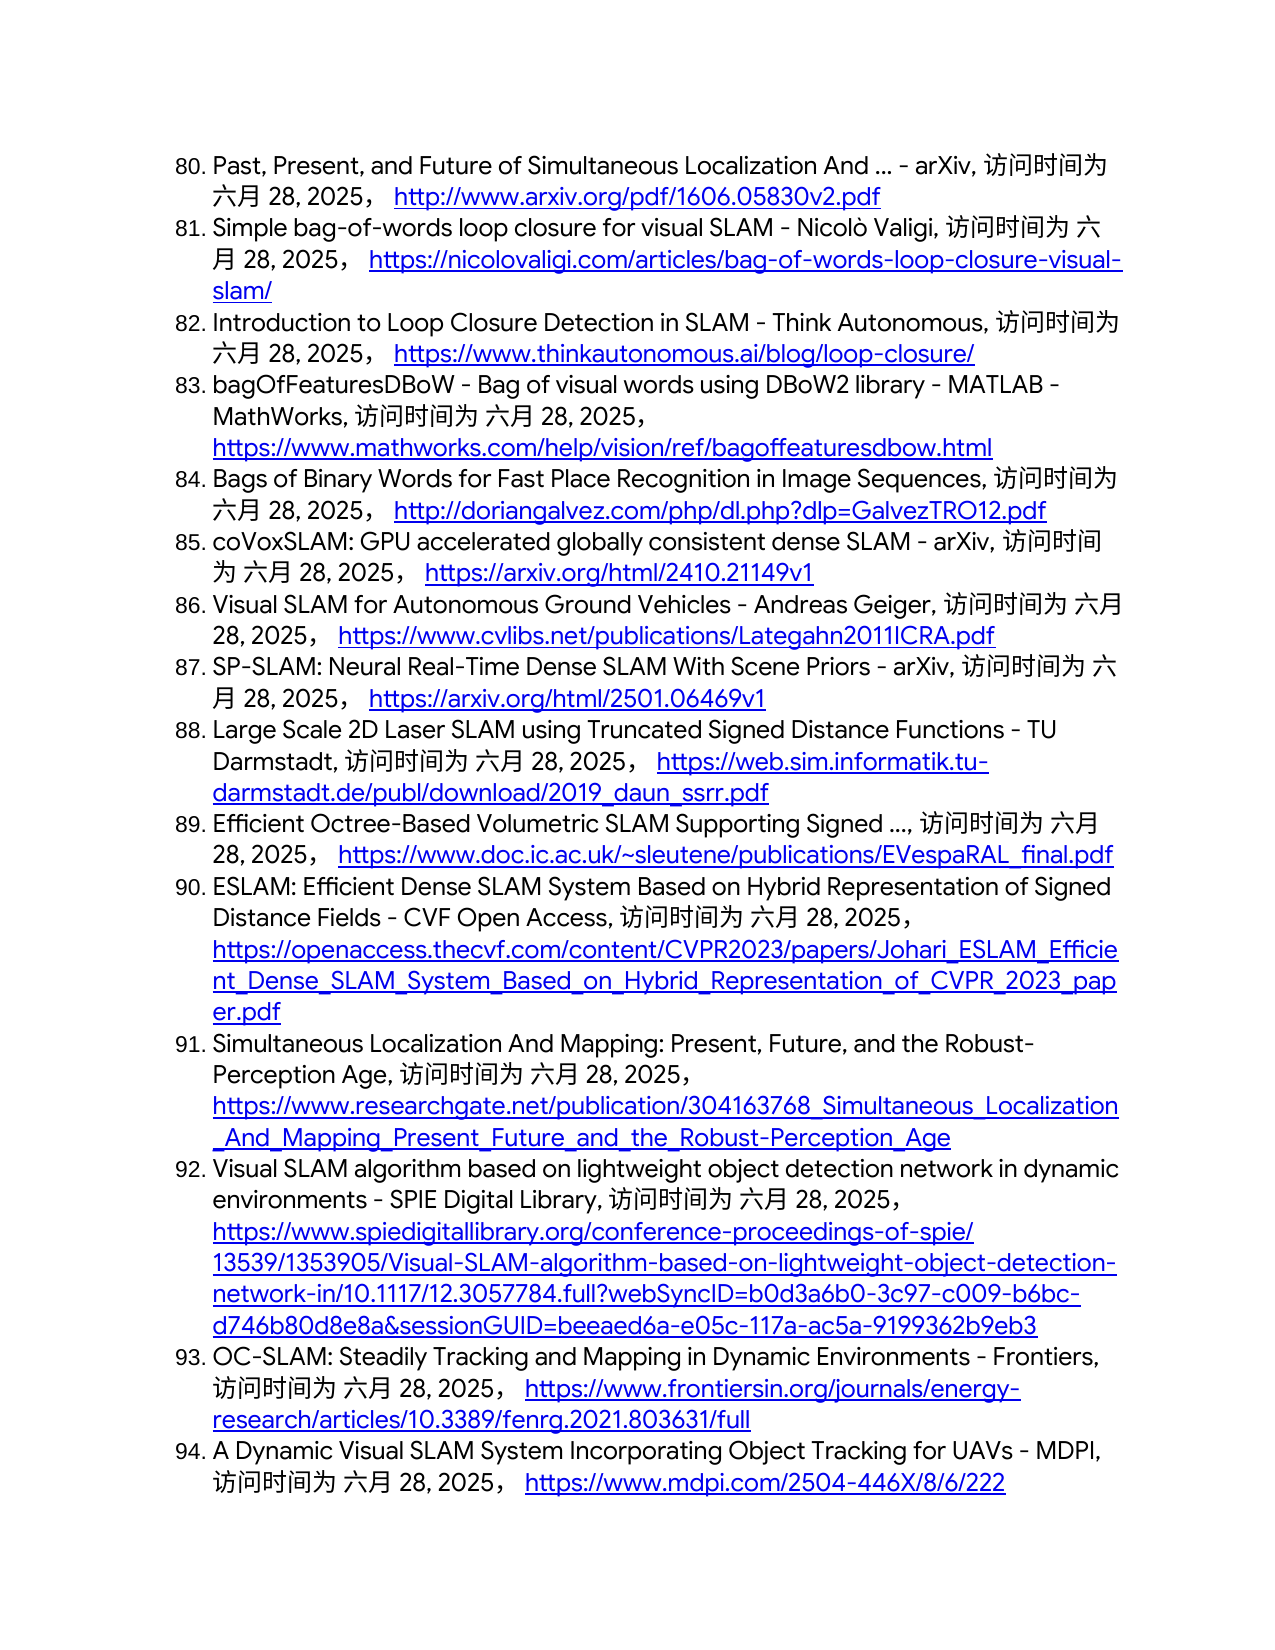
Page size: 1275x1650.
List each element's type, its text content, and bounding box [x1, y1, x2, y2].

list Visual SLAM for Autonomous Ground Vehicles - Andreas Geiger, 访问时间为 六月 28, 2025， https://www.cvlibs.net/publications/Lategahn2011ICRA.pdf [175, 589, 1125, 652]
list bagOfFeaturesDBoW - Bag of visual words using DBoW2 library - MATLAB - MathWorks, 访问时间为 六月 28, 2025， https://www.mathworks.com/help/vision/ref/bagoffeaturesdbow.html [175, 369, 1125, 463]
list SP-SLAM: Neural Real-Time Dense SLAM With Scene Priors - arXiv, 访问时间为 六月 28, 2025， https://arxiv.org/html/2501.06469v1 [175, 652, 1125, 714]
list ESLAM: Efficient Dense SLAM System Based on Hybrid Representation of Signed Distance Fields - CVF Open Access, 访问时间为 六月 28, 2025， https://openaccess.thecvf.com/content/CVPR2023/papers/Johari_ESLAM_Efficient_Dense_SLAM_System_Based_on_Hybrid_Representation_of_CVPR_2023_paper.pdf [175, 871, 1125, 1028]
list Simultaneous Localization And Mapping: Present, Future, and the Robust-Perception Age, 访问时间为 六月 28, 2025， https://www.researchgate.net/publication/304163768_Simultaneous_Localization_And_Mapping_Present_Future_and_the_Robust-Perception_Age [175, 1028, 1125, 1153]
list Simple bag-of-words loop closure for visual SLAM - Nicolò Valigi, 访问时间为 六月 28, 2025， https://nicolovaligi.com/articles/bag-of-words-loop-closure-visual-slam/ [175, 213, 1125, 307]
list Efficient Octree-Based Volumetric SLAM Supporting Signed ..., 访问时间为 六月 28, 2025， https://www.doc.ic.ac.uk/~sleutene/publications/EVespaRAL_final.pdf [175, 808, 1125, 871]
list Introduction to Loop Closure Detection in SLAM - Think Autonomous, 访问时间为 六月 28, 2025， https://www.thinkautonomous.ai/blog/loop-closure/ [175, 307, 1125, 369]
list Bags of Binary Words for Fast Place Recognition in Image Sequences, 访问时间为 六月 28, 2025， http://doriangalvez.com/php/dl.php?dlp=GalvezTRO12.pdf [175, 463, 1125, 526]
list coVoxSLAM: GPU accelerated globally consistent dense SLAM - arXiv, 访问时间为 六月 28, 2025， https://arxiv.org/html/2410.21149v1 [175, 526, 1125, 589]
list OC-SLAM: Steadily Tracking and Mapping in Dynamic Environments - Frontiers, 访问时间为 六月 28, 2025， https://www.frontiersin.org/journals/energy-research/articles/10.3389/fenrg.2021.803631/full [175, 1341, 1125, 1436]
list Visual SLAM algorithm based on lightweight object detection network in dynamic environments - SPIE Digital Library, 访问时间为 六月 28, 2025， https://www.spiedigitallibrary.org/conference-proceedings-of-spie/13539/1353905/Visual-SLAM-algorithm-based-on-lightweight-object-detection-network-in/10.1117/12.3057784.full?webSyncID=b0d3a6b0-3c97-c009-b6bc-d746b80d8e8a&sessionGUID=beeaed6a-e05c-117a-ac5a-9199362b9eb3 [175, 1153, 1125, 1341]
list A Dynamic Visual SLAM System Incorporating Object Tracking for UAVs - MDPI, 访问时间为 六月 28, 2025， https://www.mdpi.com/2504-446X/8/6/222 [175, 1436, 1125, 1498]
list Past, Present, and Future of Simultaneous Localization And ... - arXiv, 访问时间为 六月 28, 2025， http://www.arxiv.org/pdf/1606.05830v2.pdf [175, 150, 1125, 213]
list Large Scale 2D Laser SLAM using Truncated Signed Distance Functions - TU Darmstadt, 访问时间为 六月 28, 2025， https://web.sim.informatik.tu-darmstadt.de/publ/download/2019_daun_ssrr.pdf [175, 714, 1125, 808]
